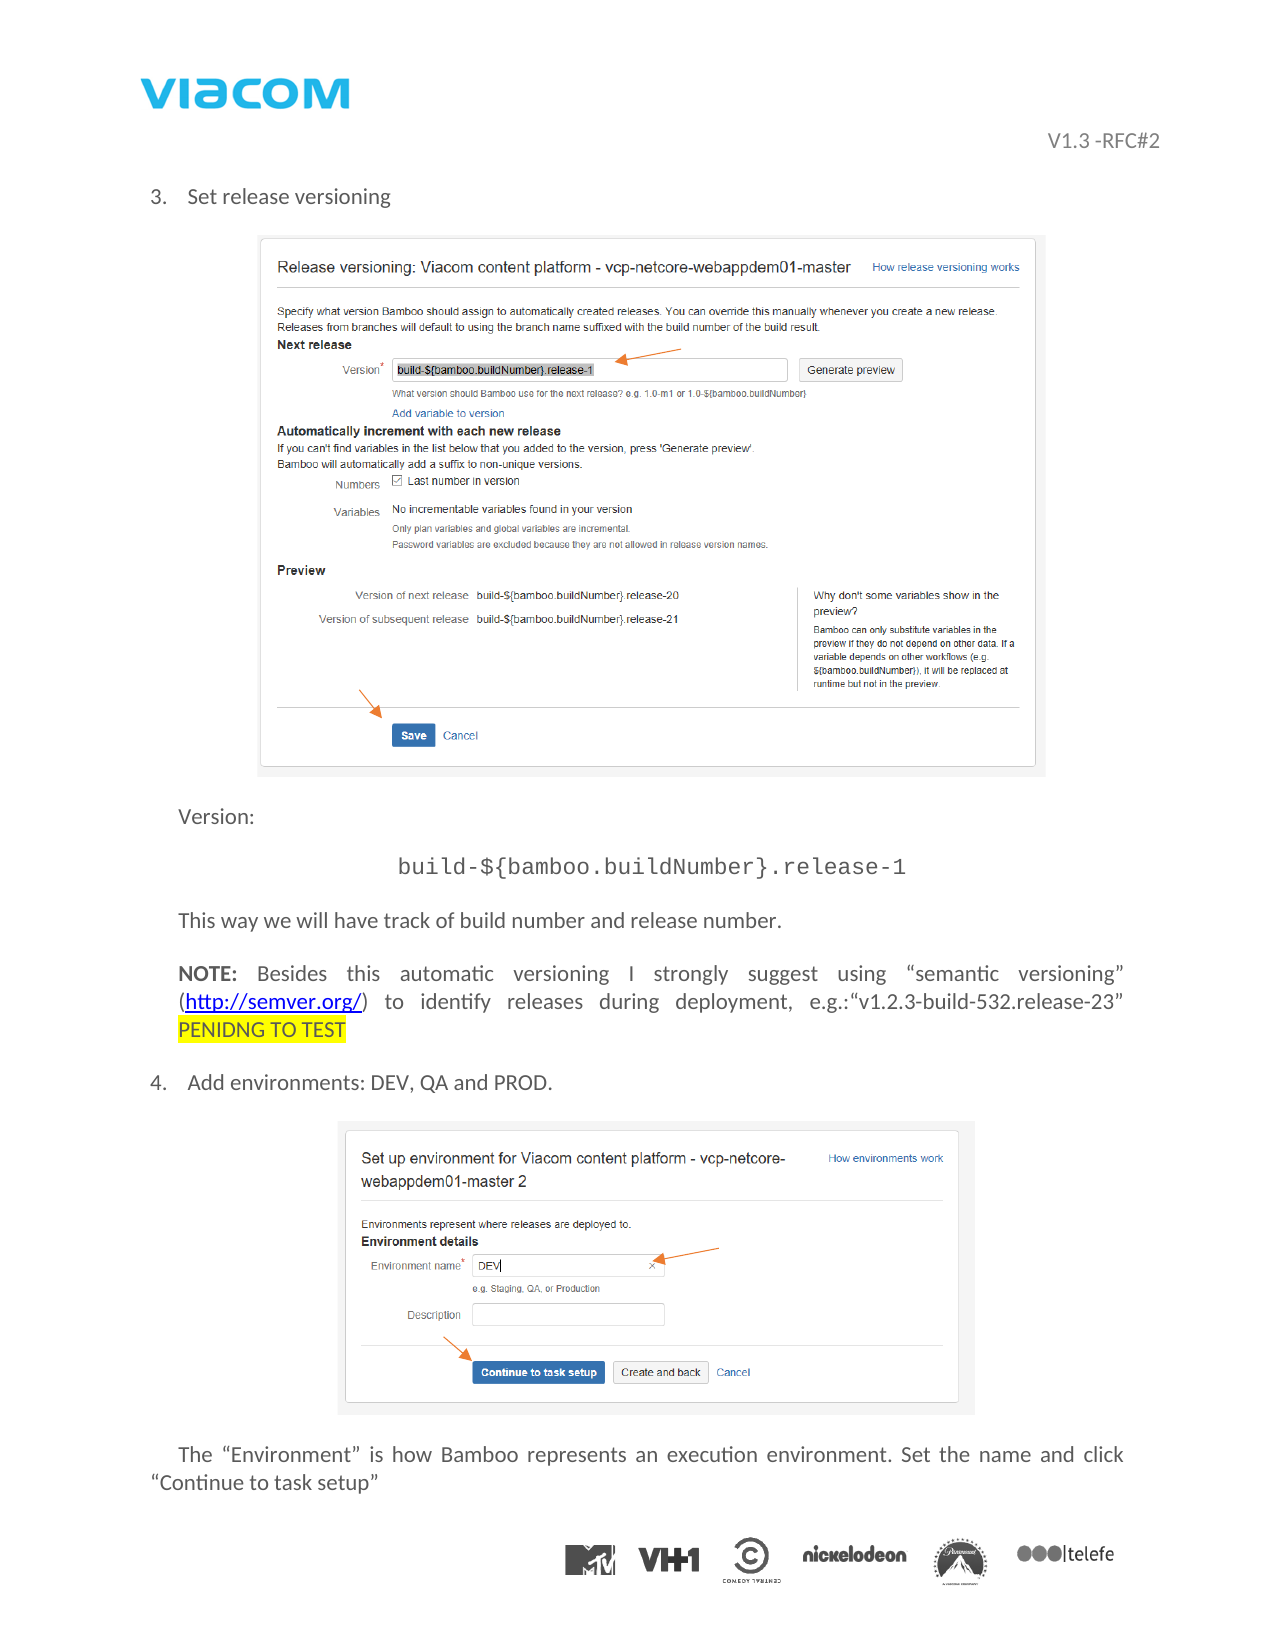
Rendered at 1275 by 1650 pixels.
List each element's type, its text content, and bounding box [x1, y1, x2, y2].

picture [803, 1545, 908, 1562]
picture [722, 1537, 781, 1583]
picture [257, 235, 1046, 777]
picture [1015, 1545, 1114, 1562]
list Set release versioning [150, 182, 1125, 211]
picture [140, 75, 350, 110]
picture [337, 1121, 975, 1415]
text build-${bamboo.buildNumber}.release-1 [150, 855, 1125, 881]
list Add environments: DEV, QA and PROD. [150, 1068, 1125, 1096]
text This way we will have track of build number and release number. [150, 906, 1125, 934]
text NOTE: Besides this automatic versioning I strongly suggest using “semantic versioning” (http://semver.org/) to identify releases during deployment, e.g.:“v1.2.3-build-532.release-23” PENIDNG TO TEST [178, 959, 1125, 1043]
text Version: [150, 802, 1125, 830]
text The “Environment” is how Bamboo represents an execution environment. Set the name and click “Continue to task setup” [150, 1440, 1125, 1496]
picture [637, 1545, 701, 1575]
picture [565, 1545, 616, 1575]
picture [930, 1530, 993, 1590]
